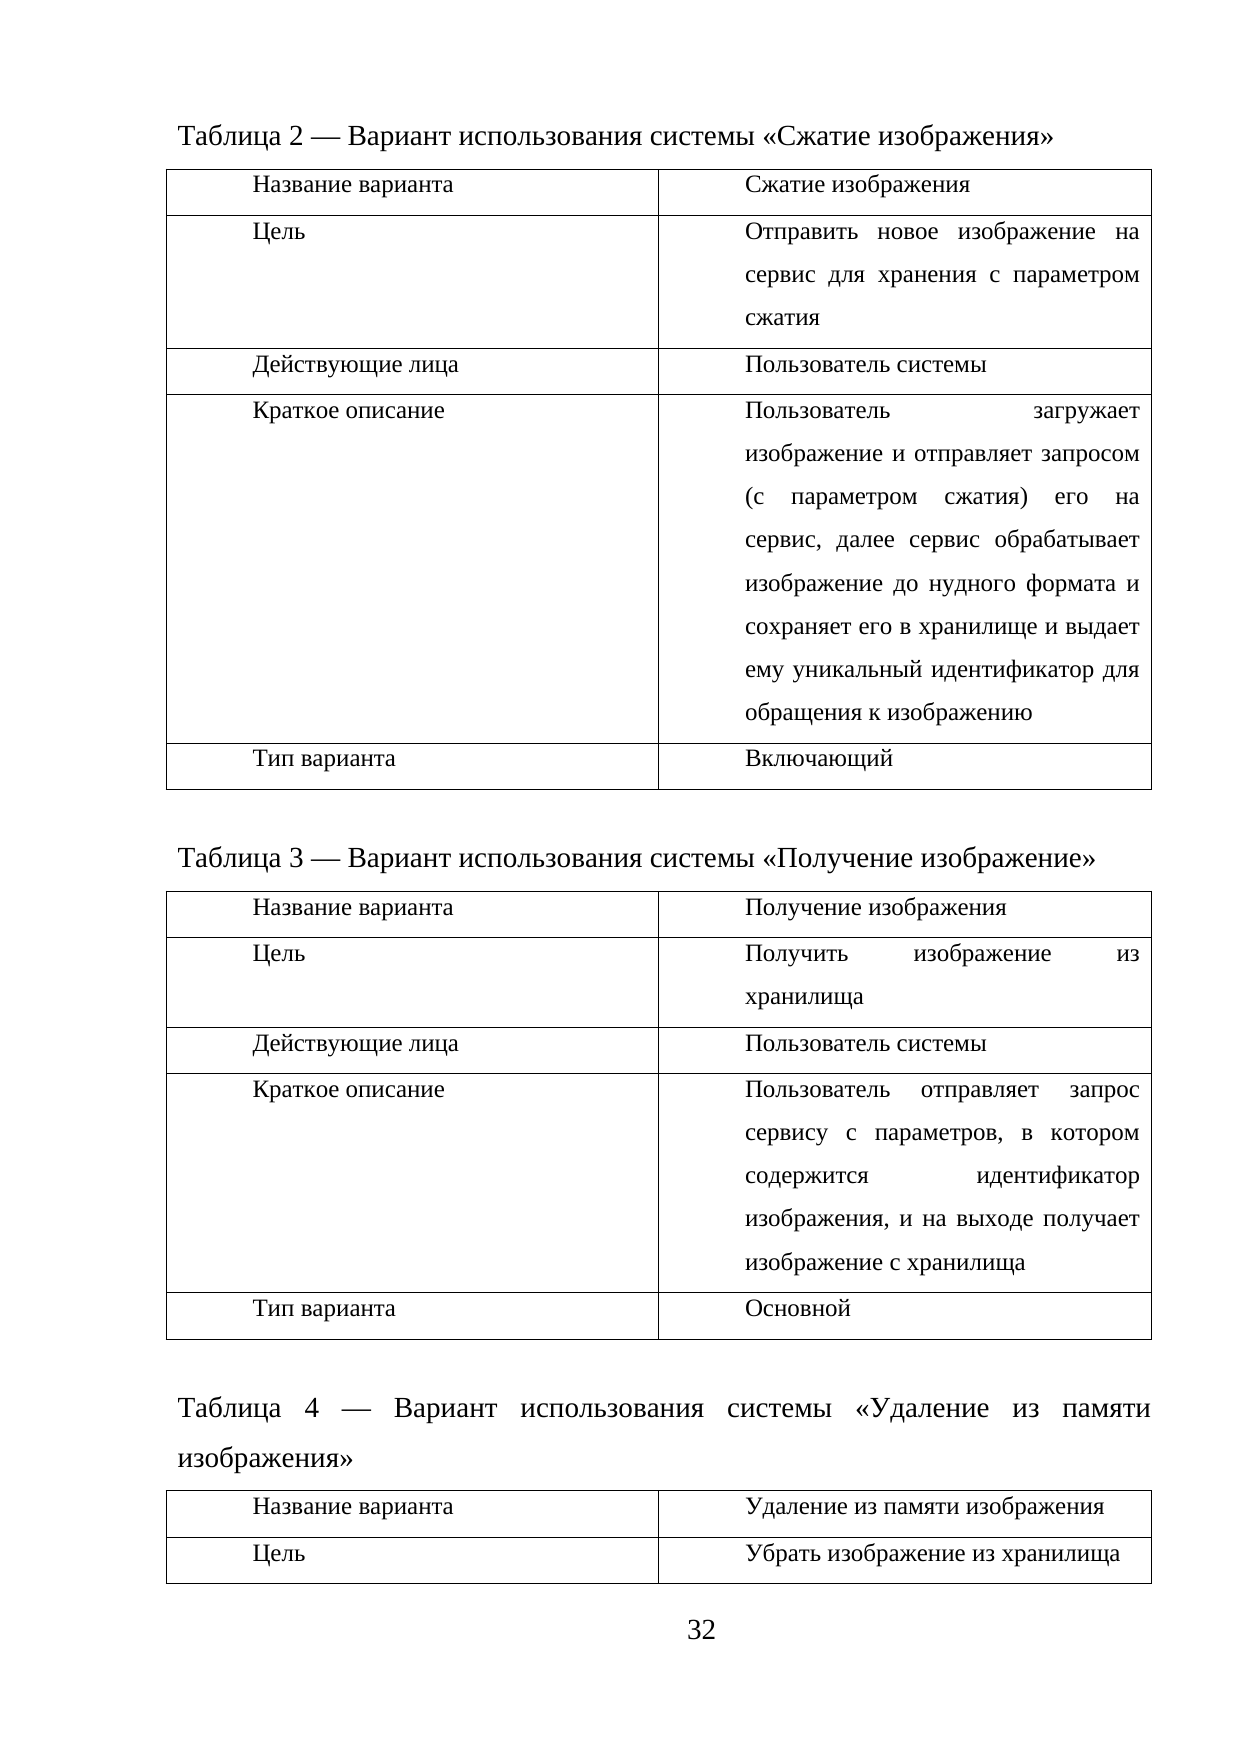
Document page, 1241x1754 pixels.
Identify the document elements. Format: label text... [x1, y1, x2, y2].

table_cell Пользователь отправляет запрос сервису с параметров, в котором содержится идентификатор изображения, и на выходе получает изображение с хранилища [659, 1074, 1151, 1292]
table_header Название варианта [167, 892, 658, 937]
table_cell Действующие лица [167, 349, 658, 394]
table_cell Отправить новое изображение на сервис для хранения с параметром сжатия [659, 216, 1151, 348]
table_cell Краткое описание [167, 395, 658, 742]
table_cell Цель [167, 1538, 658, 1583]
table_cell Пользователь системы [659, 349, 1151, 394]
table_header Сжатие изображения [659, 170, 1151, 215]
table_cell Пользователь загружает изображение и отправляет запросом (с параметром сжатия) его на сервис, далее сервис обрабатывает изображение до нудного формата и сохраняет его в хранилище и выдает ему уникальный идентификатор для обращения к изображению [659, 395, 1151, 742]
table_header Удаление из памяти изображения [659, 1491, 1151, 1537]
table_cell Цель [167, 216, 658, 348]
table_header Название варианта [167, 170, 658, 215]
table_header Получение изображения [659, 892, 1151, 937]
table_cell Включающий [659, 744, 1151, 789]
text Таблица 4 — Вариант использования системы «Удаление из памяти изображения» [177, 1390, 1152, 1474]
table_header Название варианта [167, 1491, 658, 1537]
table_cell Цель [167, 938, 658, 1027]
table_cell Убрать изображение из хранилища [659, 1538, 1151, 1583]
table_cell Краткое описание [167, 1074, 658, 1292]
table_cell Получить изображение из хранилища [659, 938, 1151, 1027]
text Таблица 2 — Вариант использования системы «Сжатие изображения» [177, 118, 1152, 152]
text Таблица 3 — Вариант использования системы «Получение изображение» [177, 840, 1152, 874]
table_cell Тип варианта [167, 744, 658, 789]
table_cell Пользователь системы [659, 1028, 1151, 1073]
table_cell Основной [659, 1293, 1151, 1338]
table_cell Тип варианта [167, 1293, 658, 1338]
table_cell Действующие лица [167, 1028, 658, 1073]
